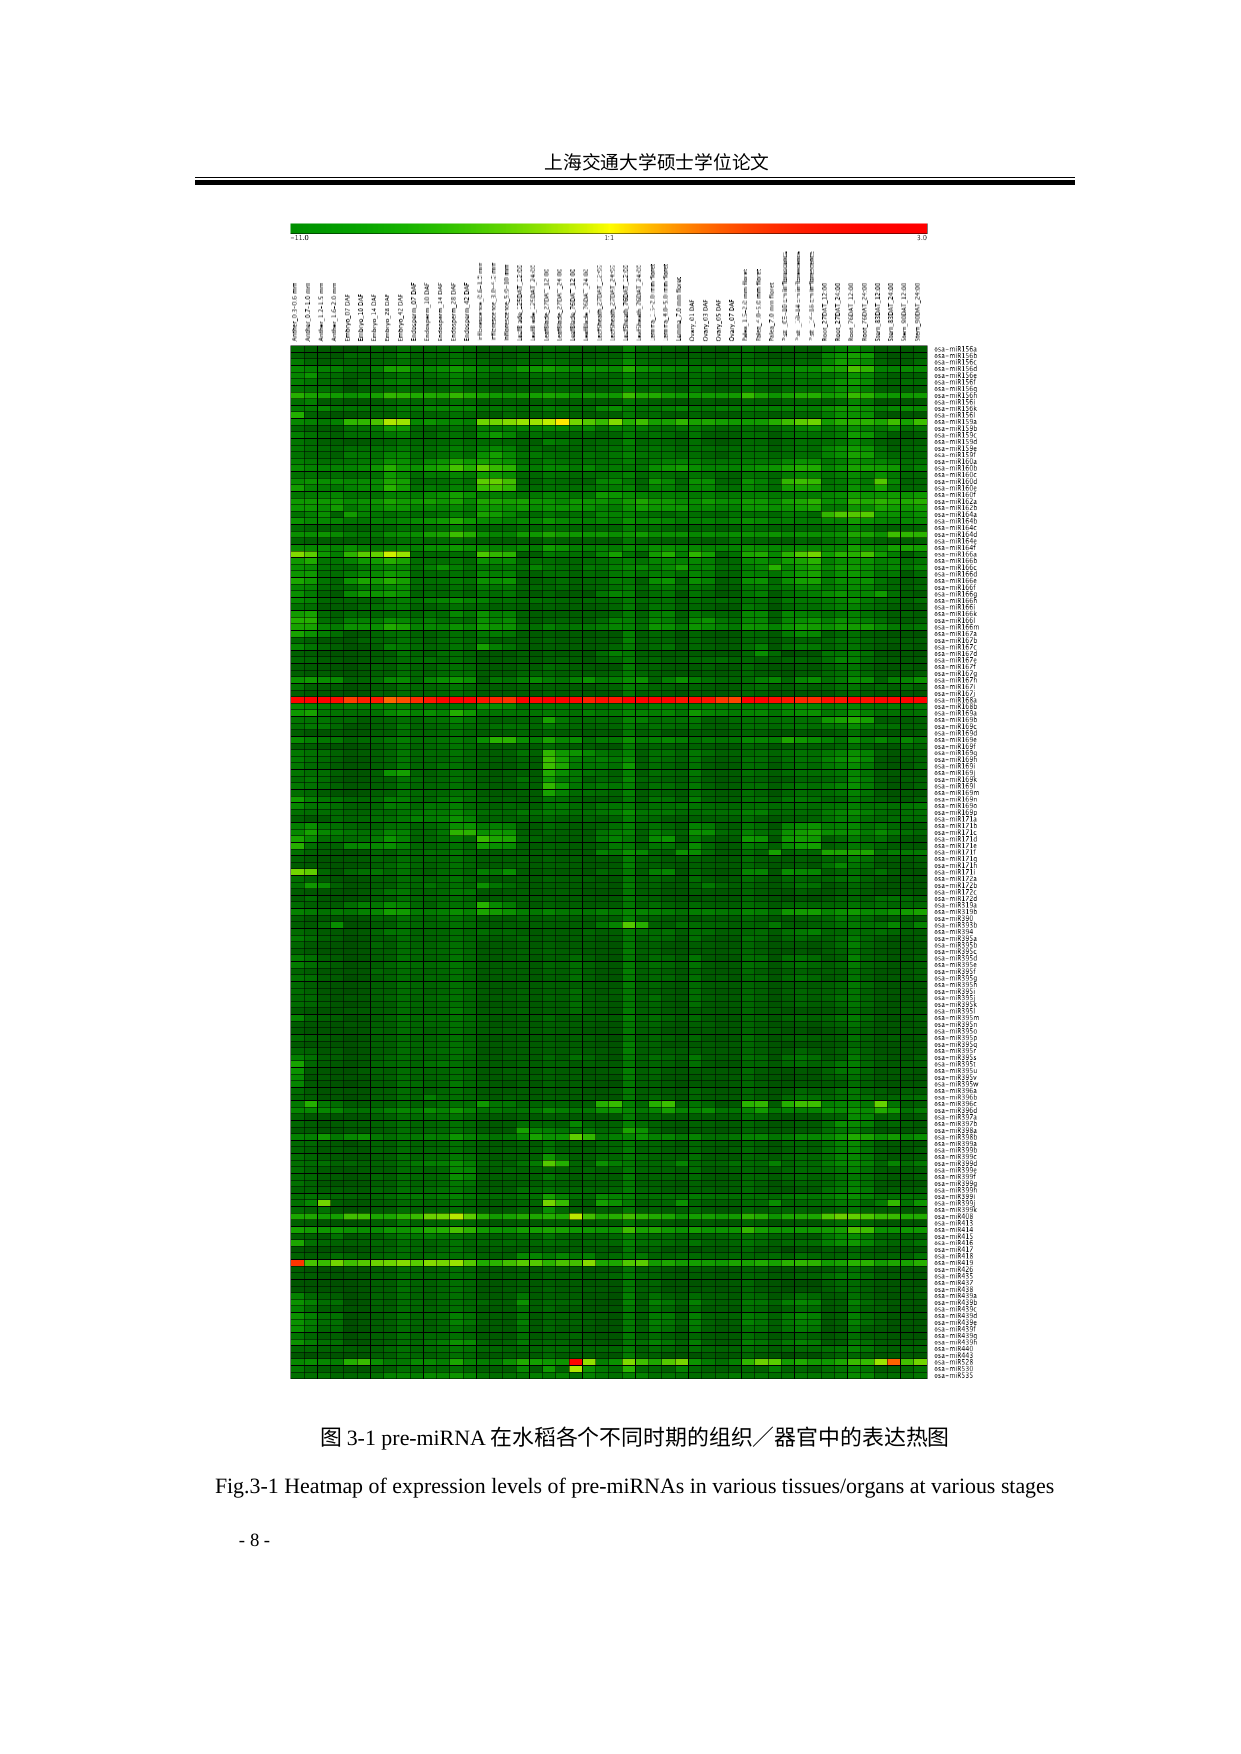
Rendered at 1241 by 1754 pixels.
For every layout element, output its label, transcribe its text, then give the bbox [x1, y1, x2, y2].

text Fig.3-1 Heatmap of expression levels of pre-miRNAs in various tissues/organs at various stages [195, 1473, 1075, 1498]
text 图3-1 pre-miRNA在水稻各个不同时期的组织／器官中的表达热图 [195, 1420, 1075, 1452]
picture [277, 211, 992, 1392]
